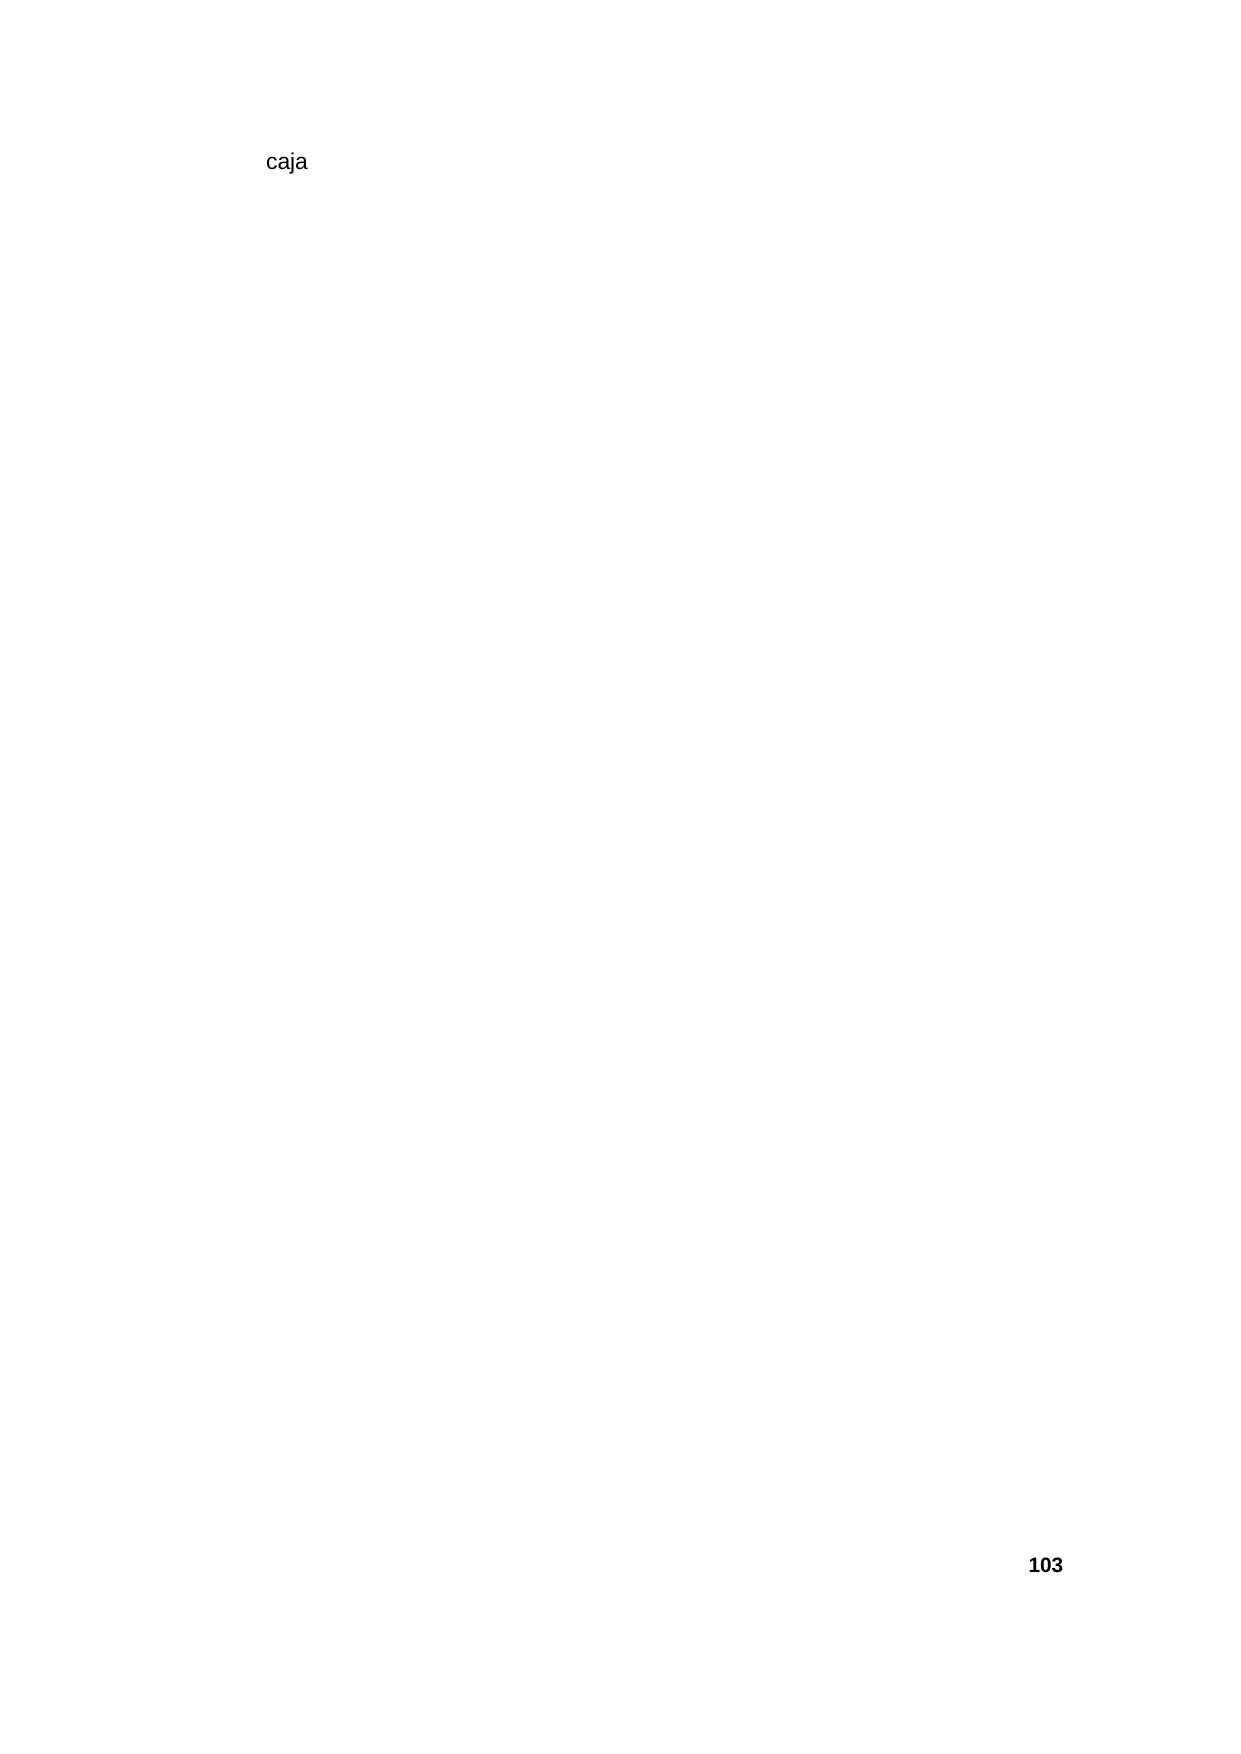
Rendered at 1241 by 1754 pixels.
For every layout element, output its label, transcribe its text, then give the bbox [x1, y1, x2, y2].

text caja [177, 148, 1063, 174]
